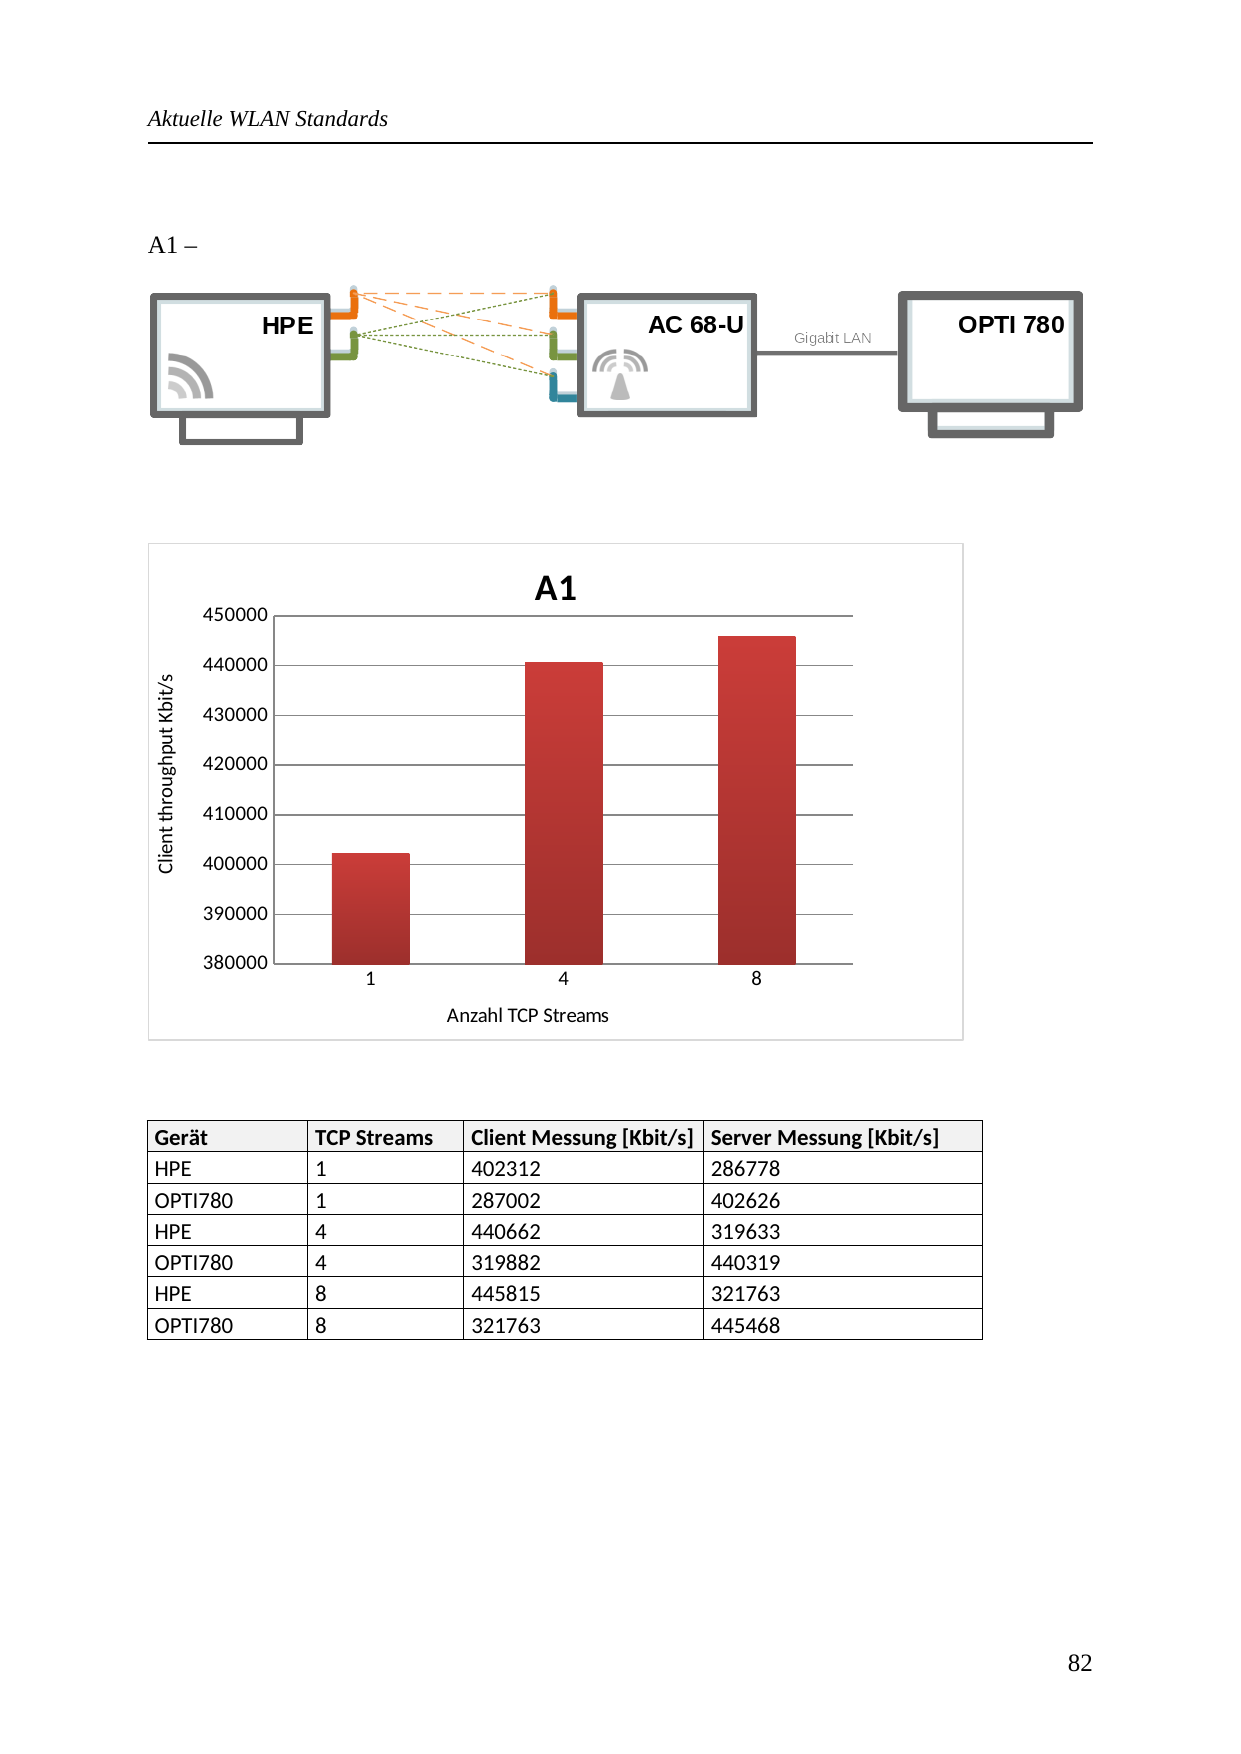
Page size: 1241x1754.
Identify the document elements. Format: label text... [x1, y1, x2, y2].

table_cell 286778 [704, 1152, 982, 1182]
table_cell 321763 [464, 1309, 703, 1339]
text A1 – [148, 230, 1093, 259]
table_cell 440319 [704, 1246, 982, 1276]
table_cell 4 [308, 1246, 463, 1276]
table_cell 402312 [464, 1152, 703, 1182]
table_header Gerät [148, 1121, 307, 1151]
table_cell 445815 [464, 1277, 703, 1307]
table_cell 445468 [704, 1309, 982, 1339]
table_header Server Messung [Kbit/s] [704, 1121, 982, 1151]
table_cell OPTI780 [148, 1246, 307, 1276]
table_cell HPE [148, 1215, 307, 1245]
table_cell 1 [308, 1184, 463, 1214]
table_cell 402626 [704, 1184, 982, 1214]
table_cell 4 [308, 1215, 463, 1245]
table_cell 321763 [704, 1277, 982, 1307]
table_cell 319882 [464, 1246, 703, 1276]
table_cell 319633 [704, 1215, 982, 1245]
table_cell HPE [148, 1152, 307, 1182]
table_cell 8 [308, 1277, 463, 1307]
table_cell 440662 [464, 1215, 703, 1245]
table_cell 287002 [464, 1184, 703, 1214]
table_cell 1 [308, 1152, 463, 1182]
table_header Client Messung [Kbit/s] [464, 1121, 703, 1151]
table_cell OPTI780 [148, 1184, 307, 1214]
table_cell OPTI780 [148, 1309, 307, 1339]
table_header TCP Streams [308, 1121, 463, 1151]
table_cell HPE [148, 1277, 307, 1307]
table_cell 8 [308, 1309, 463, 1339]
